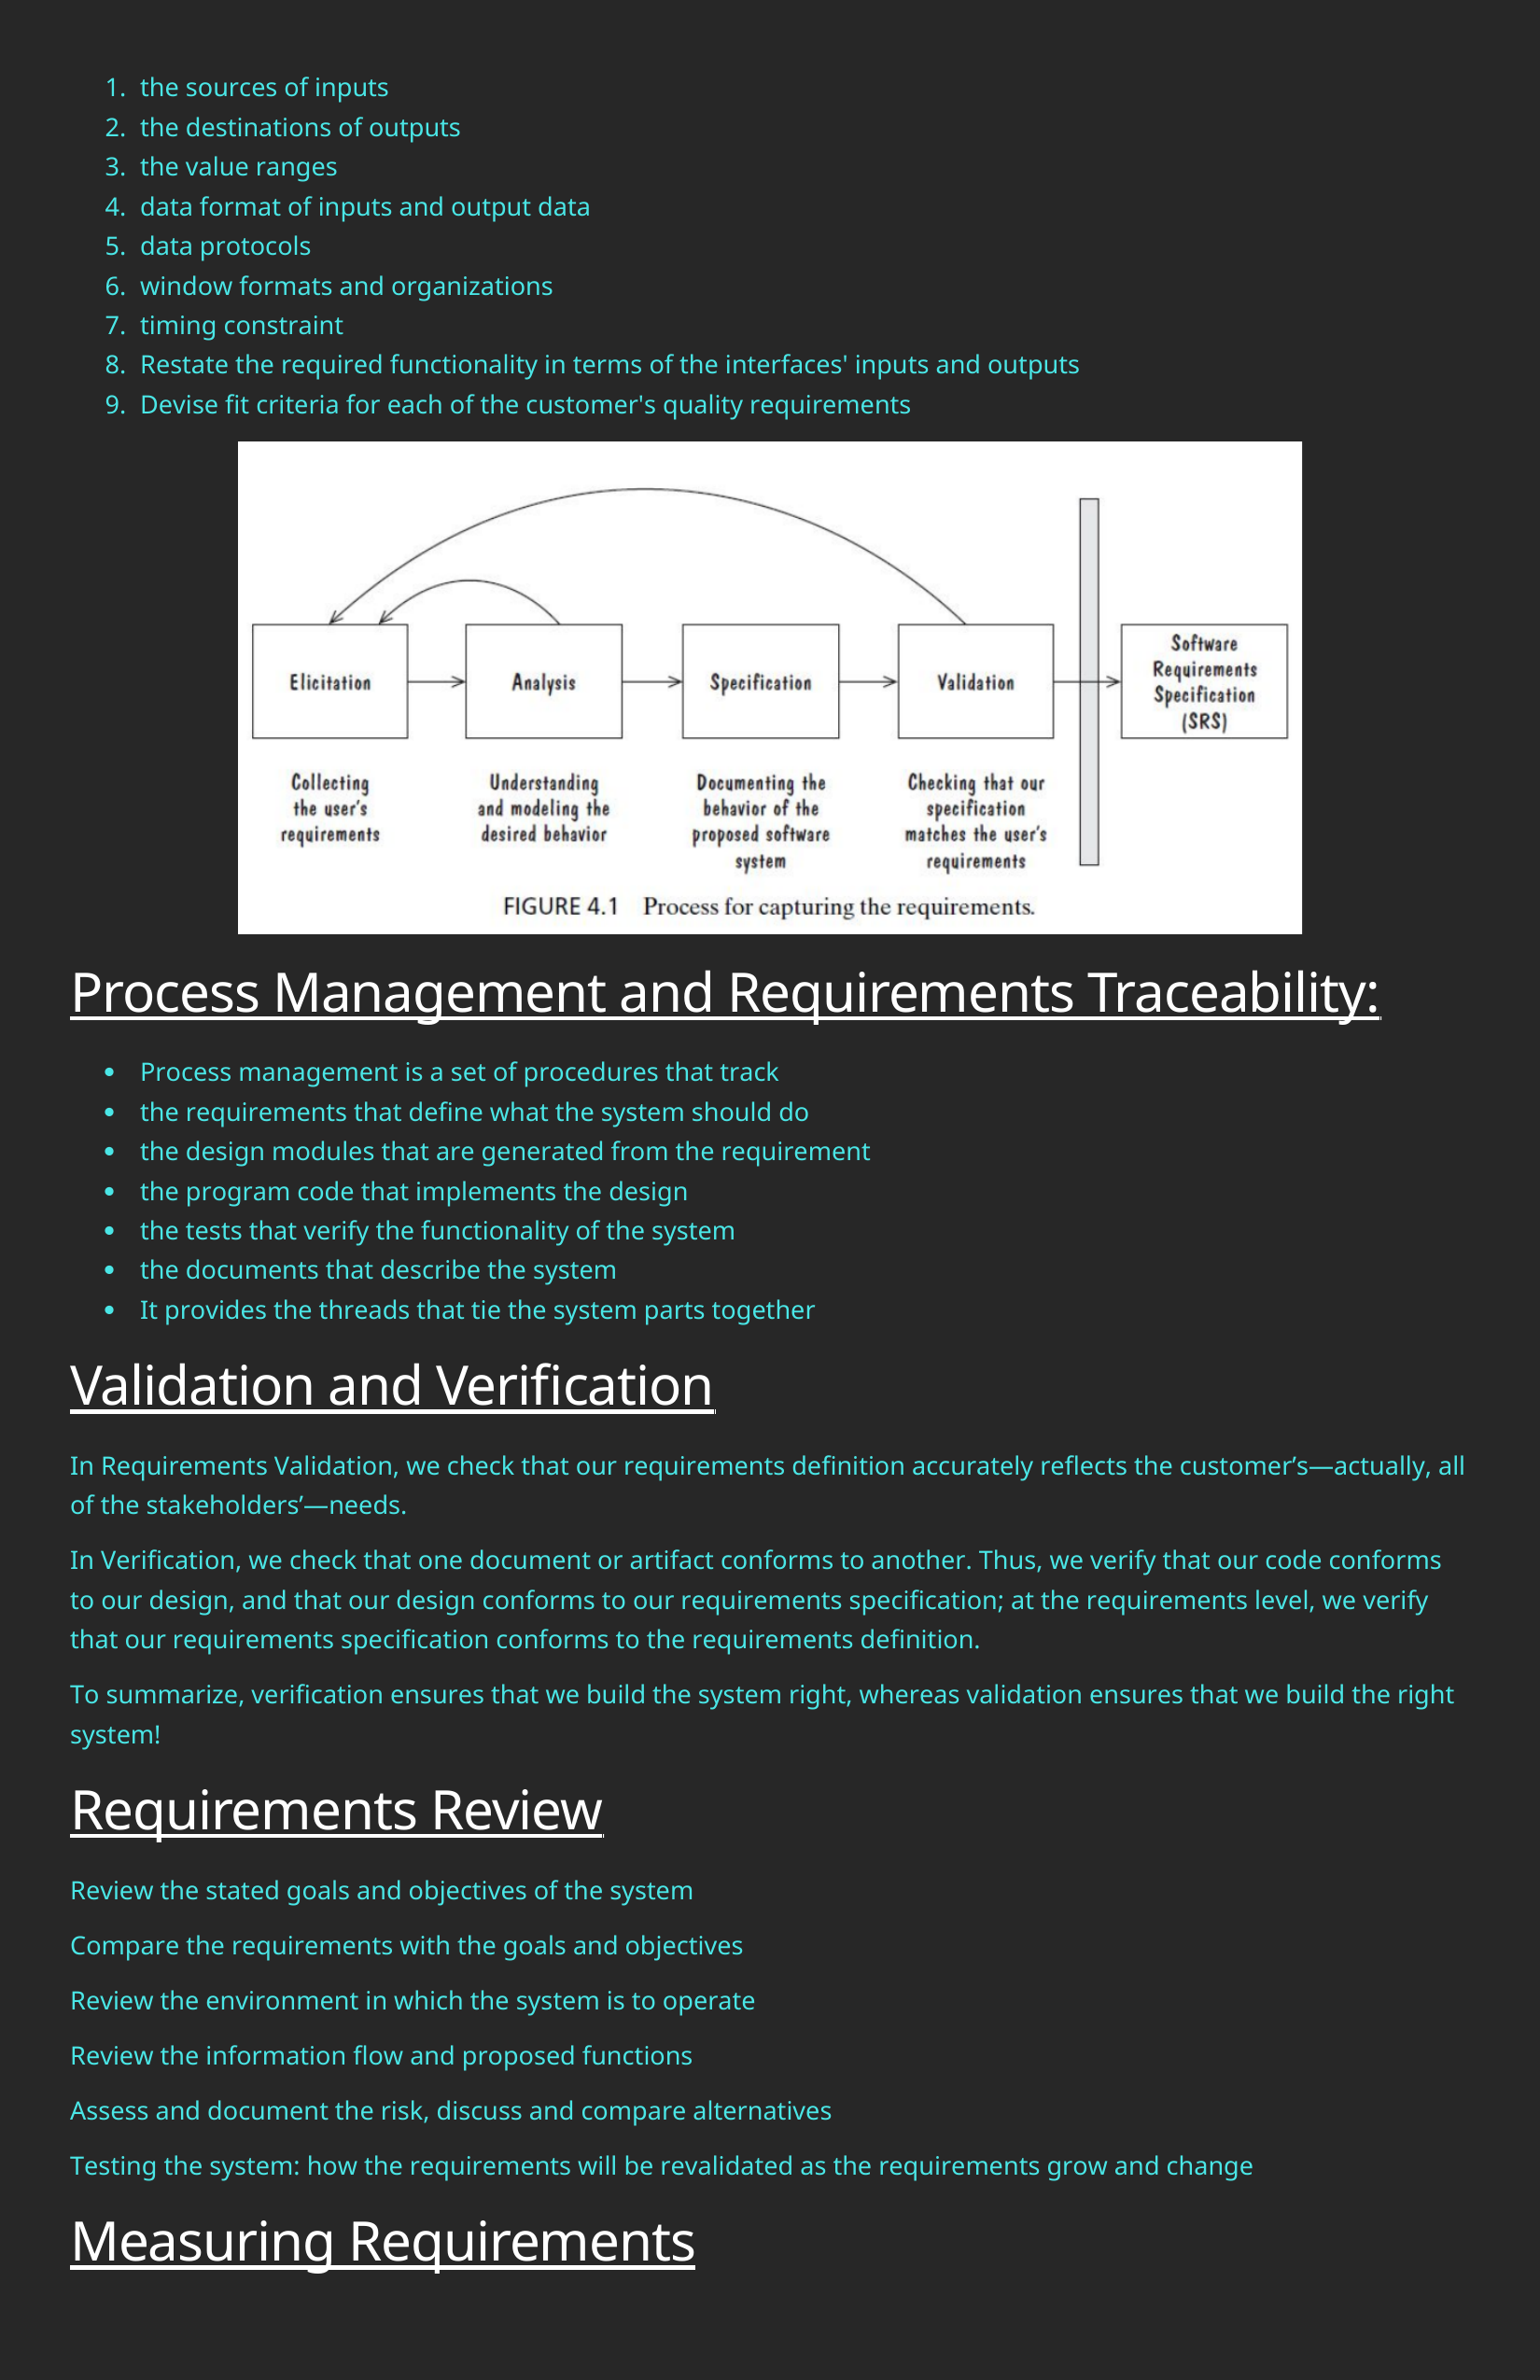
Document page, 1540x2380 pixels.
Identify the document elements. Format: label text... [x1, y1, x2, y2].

text Measuring Requirements [70, 2204, 1470, 2277]
text Review the information flow and proposed functions [70, 2037, 1470, 2072]
text Review the environment in which the system is to operate [70, 1982, 1470, 2017]
text Testing the system: how the requirements will be revalidated as the requirements grow and change [70, 2148, 1470, 2182]
list the tests that verify the functionality of the system [105, 1212, 1470, 1247]
list It provides the threads that tie the system parts together [105, 1292, 1470, 1326]
text Requirements Review [70, 1771, 1470, 1846]
list data format of inputs and output data [105, 189, 1470, 223]
text In Verification, we check that one document or artifact conforms to another. Thus, we verify that our code conforms to our design, and that our design conforms to our requirements specification; at the requirements level, we verify that our requirements specification conforms to the requirements definition. [70, 1543, 1470, 1656]
list the value ranges [105, 149, 1470, 184]
list Process management is a set of procedures that track [105, 1055, 1470, 1089]
text In Requirements Validation, we check that our requirements definition accurately reflects the customer’s—actually, all of the stakeholders’—needs. [70, 1448, 1470, 1522]
list timing constraint [105, 307, 1470, 342]
list the documents that describe the system [105, 1253, 1470, 1287]
picture [238, 441, 1303, 934]
list the design modules that are generated from the requirement [105, 1134, 1470, 1169]
text To summarize, verification ensures that we build the system right, whereas validation ensures that we build the right system! [70, 1677, 1470, 1751]
list Devise fit criteria for each of the customer's quality requirements [105, 386, 1470, 421]
list the requirements that define what the system should do [105, 1094, 1470, 1128]
text Validation and Verification [70, 1347, 1470, 1421]
text Process Management and Requirements Traceability: [70, 954, 1470, 1028]
list the destinations of outputs [105, 109, 1470, 144]
list data protocols [105, 228, 1470, 262]
list Restate the required functionality in terms of the interfaces' inputs and outputs [105, 347, 1470, 382]
text Review the stated goals and objectives of the system [70, 1872, 1470, 1907]
text Assess and document the risk, discuss and compare alternatives [70, 2093, 1470, 2127]
list window formats and organizations [105, 268, 1470, 302]
list the sources of inputs [105, 70, 1470, 105]
list the program code that implements the design [105, 1173, 1470, 1208]
text Compare the requirements with the goals and objectives [70, 1927, 1470, 1962]
